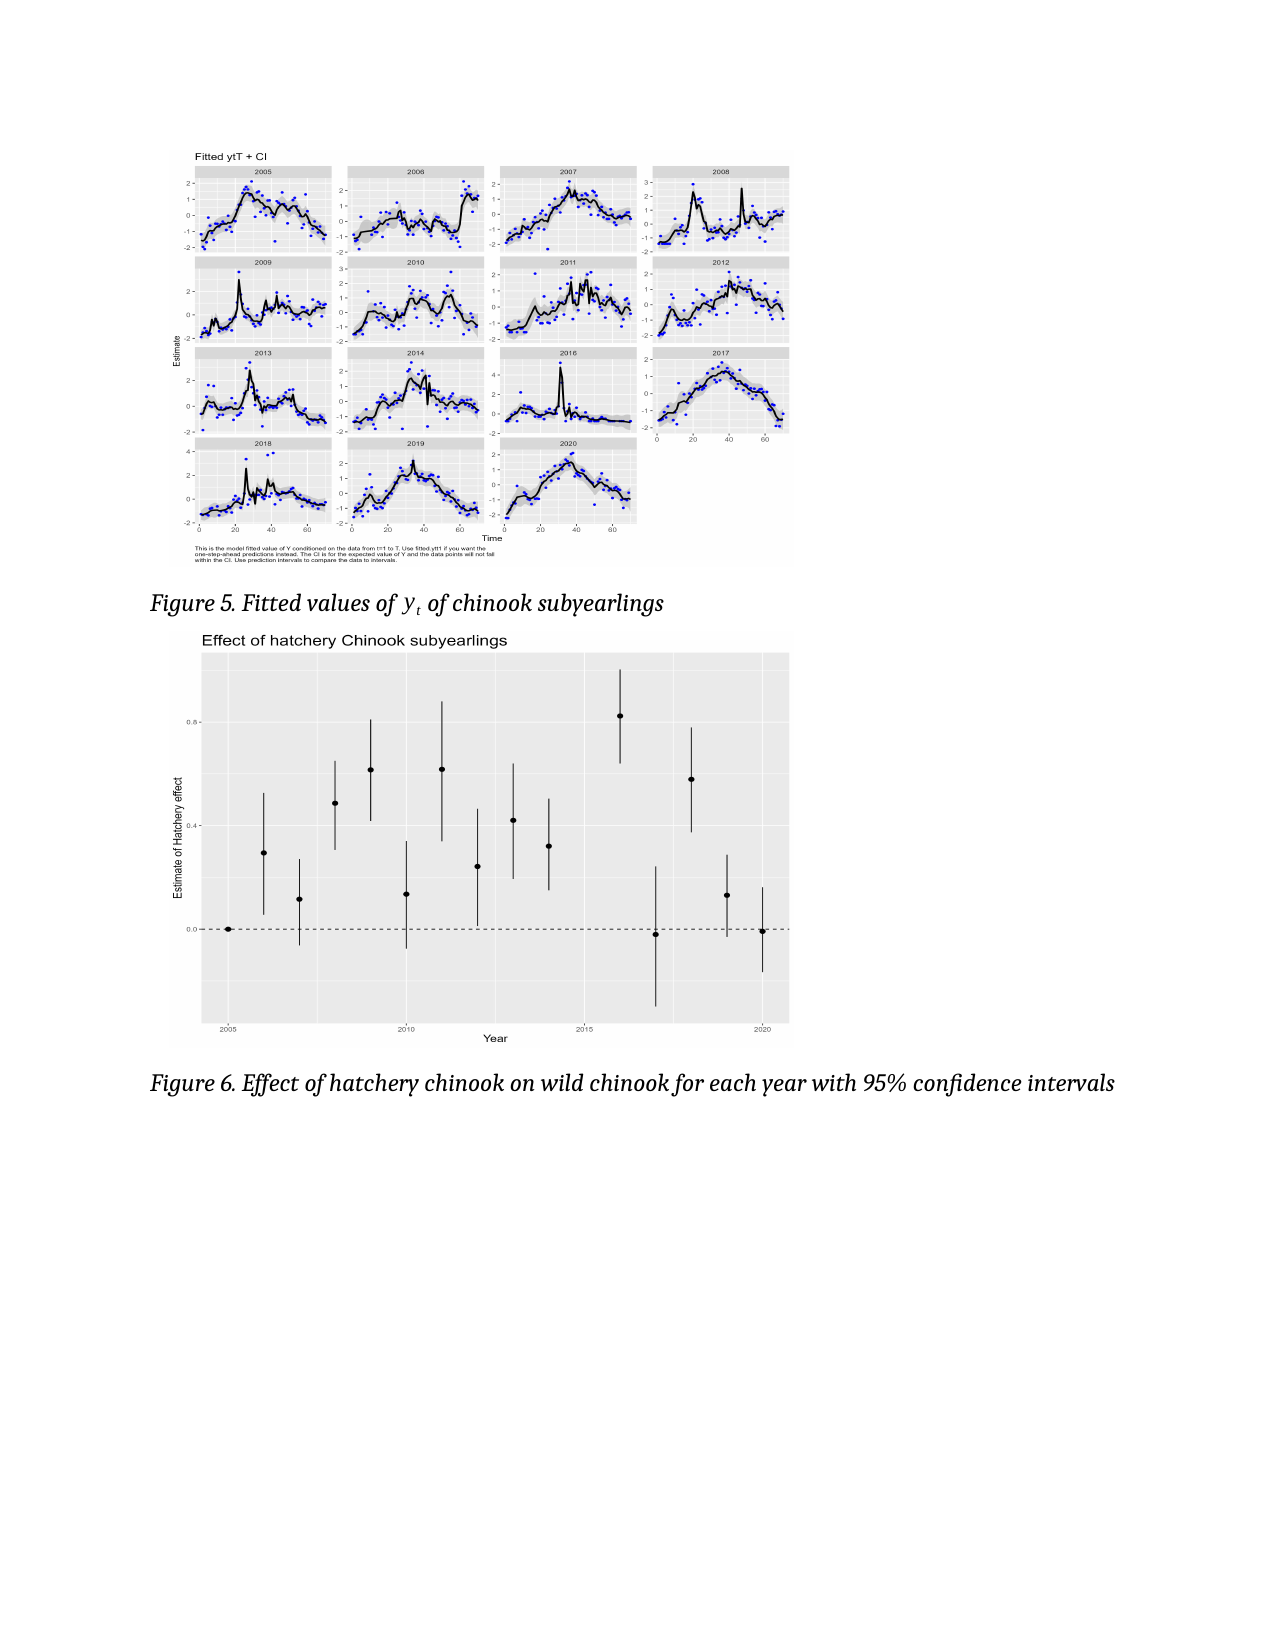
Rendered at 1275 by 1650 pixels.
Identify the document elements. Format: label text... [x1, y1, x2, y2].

text Figure 5. Fitted values of of chinook subyearlings [150, 587, 1125, 619]
picture [168, 150, 794, 567]
text Figure 6. Effect of hatchery chinook on wild chinook for each year with 95% confidence intervals [150, 1069, 1125, 1098]
picture [168, 631, 794, 1048]
